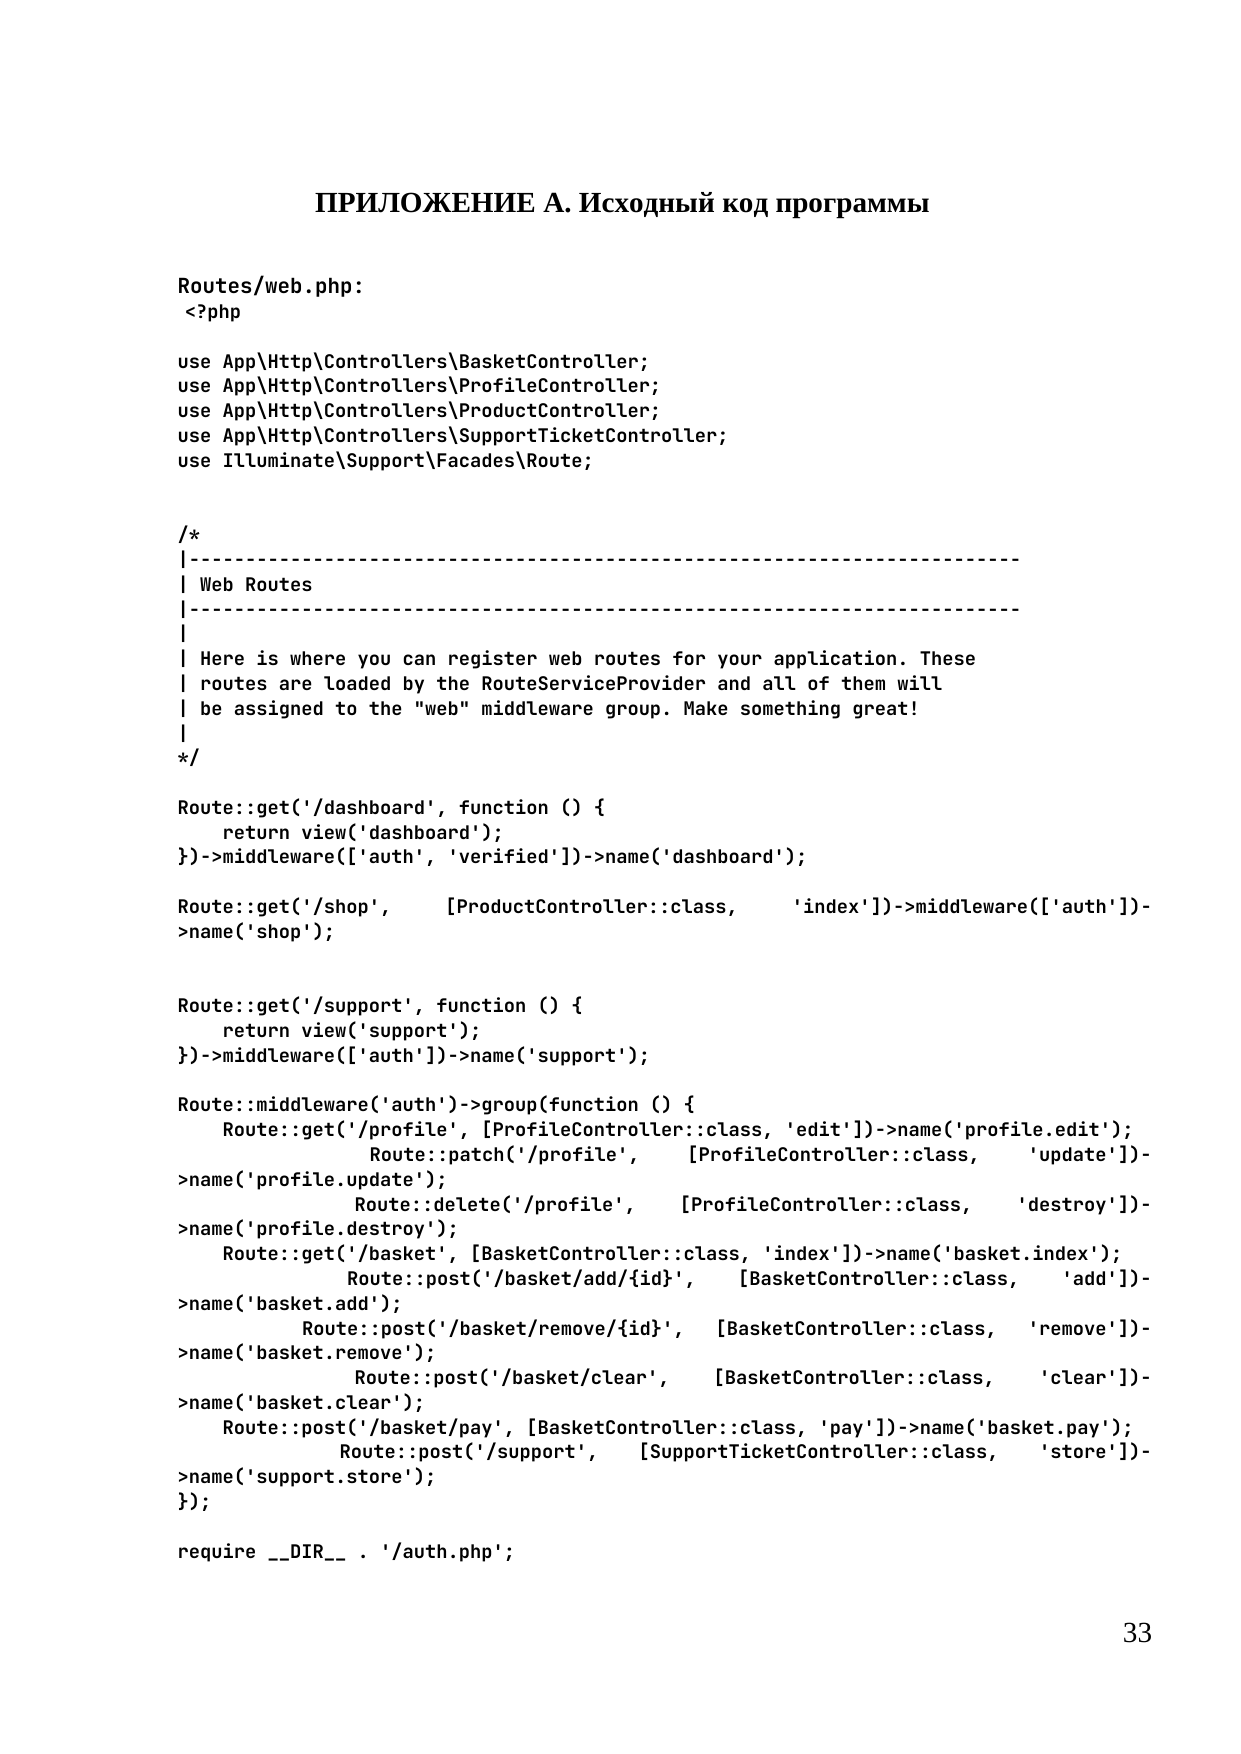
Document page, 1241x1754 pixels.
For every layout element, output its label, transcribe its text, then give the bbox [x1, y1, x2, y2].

subtitle ПРИЛОЖЕНИЕ А. Исходный код программы [177, 185, 1067, 219]
text |-------------------------------------------------------------------------- [177, 547, 1152, 572]
text Route::get('/profile', [ProfileController::class, 'edit'])->name('profile.edit'); [177, 1117, 1152, 1142]
text | Web Routes [177, 572, 1152, 597]
text Route::get('/shop', [ProductController::class, 'index'])->middleware(['auth'])->name('shop'); [177, 894, 1152, 944]
text Route::get('/support', function () { [177, 993, 1152, 1018]
text require __DIR__ . '/auth.php'; [177, 1539, 1152, 1564]
text }); [177, 1489, 1152, 1514]
text Route::post('/support', [SupportTicketController::class, 'store'])->name('support.store'); [177, 1440, 1152, 1489]
text |-------------------------------------------------------------------------- [177, 597, 1152, 622]
text */ [177, 746, 1152, 770]
text use App\Http\Controllers\ProfileController; [177, 374, 1152, 398]
text | routes are loaded by the RouteServiceProvider and all of them will [177, 671, 1152, 696]
text use Illuminate\Support\Facades\Route; [177, 448, 1152, 473]
text | [177, 721, 1152, 746]
text | Here is where you can register web routes for your application. These [177, 646, 1152, 671]
text use App\Http\Controllers\ProductController; [177, 398, 1152, 423]
text Route::middleware('auth')->group(function () { [177, 1093, 1152, 1117]
text | be assigned to the "web" middleware group. Make something great! [177, 696, 1152, 721]
text Route::post('/basket/remove/{id}', [BasketController::class, 'remove'])->name('basket.remove'); [177, 1316, 1152, 1365]
text Route::post('/basket/add/{id}', [BasketController::class, 'add'])->name('basket.add'); [177, 1266, 1152, 1316]
text Route::patch('/profile', [ProfileController::class, 'update'])->name('profile.update'); [177, 1142, 1152, 1192]
text <?php [177, 299, 1152, 324]
text /* [177, 522, 1152, 547]
text Route::post('/basket/pay', [BasketController::class, 'pay'])->name('basket.pay'); [177, 1415, 1152, 1440]
text use App\Http\Controllers\BasketController; [177, 349, 1152, 374]
text })->middleware(['auth'])->name('support'); [177, 1043, 1152, 1068]
text Route::get('/dashboard', function () { [177, 795, 1152, 820]
text use App\Http\Controllers\SupportTicketController; [177, 423, 1152, 448]
text return view('dashboard'); [177, 820, 1152, 845]
text })->middleware(['auth', 'verified'])->name('dashboard'); [177, 845, 1152, 869]
text return view('support'); [177, 1018, 1152, 1043]
text | [177, 622, 1152, 646]
text Routes/web.php: [177, 272, 1152, 299]
text Route::delete('/profile', [ProfileController::class, 'destroy'])->name('profile.destroy'); [177, 1192, 1152, 1241]
text Route::get('/basket', [BasketController::class, 'index'])->name('basket.index'); [177, 1241, 1152, 1266]
text Route::post('/basket/clear', [BasketController::class, 'clear'])->name('basket.clear'); [177, 1365, 1152, 1415]
